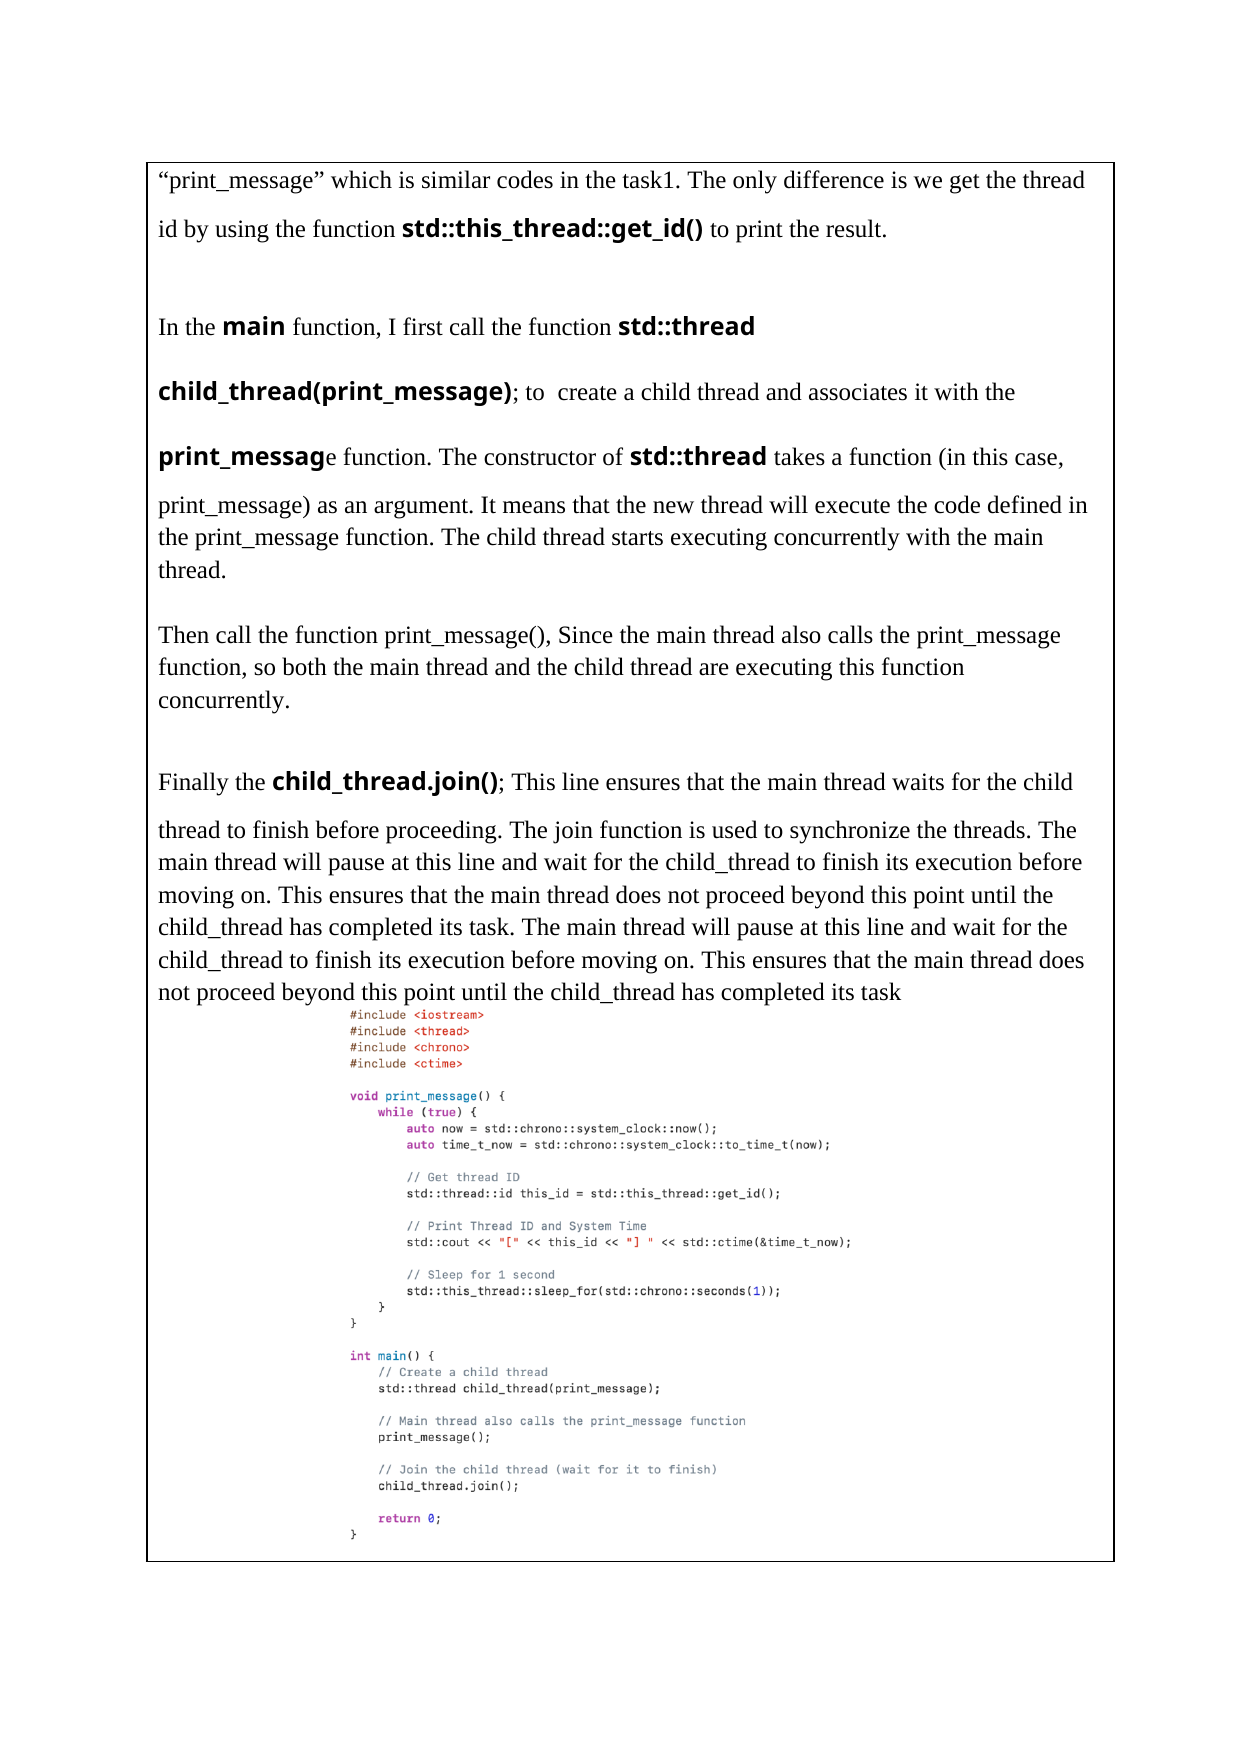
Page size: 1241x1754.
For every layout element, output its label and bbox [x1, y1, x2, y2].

picture [341, 1008, 919, 1542]
table_cell [148, 163, 1113, 1561]
